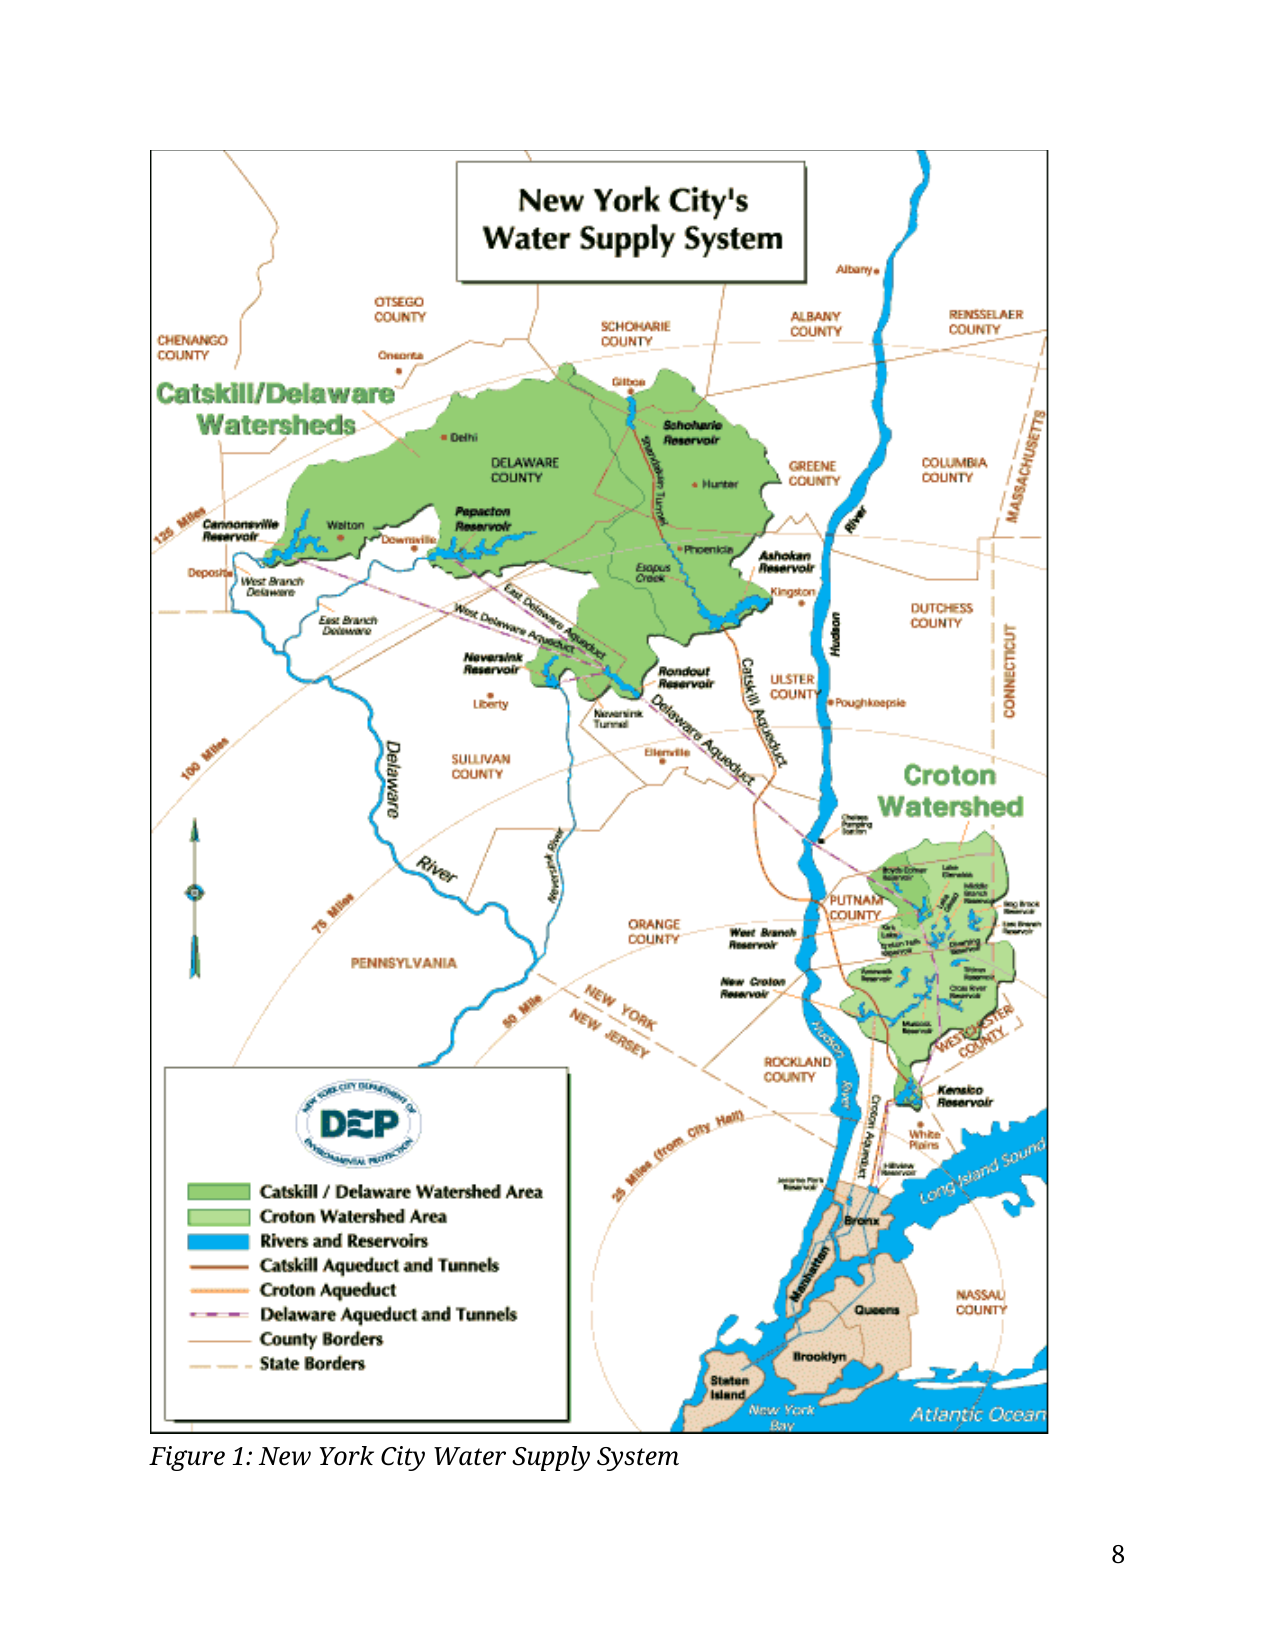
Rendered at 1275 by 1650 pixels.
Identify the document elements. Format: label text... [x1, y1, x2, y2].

text Figure 1: New York City Water Supply System [150, 1439, 1125, 1473]
picture [150, 150, 1049, 1434]
